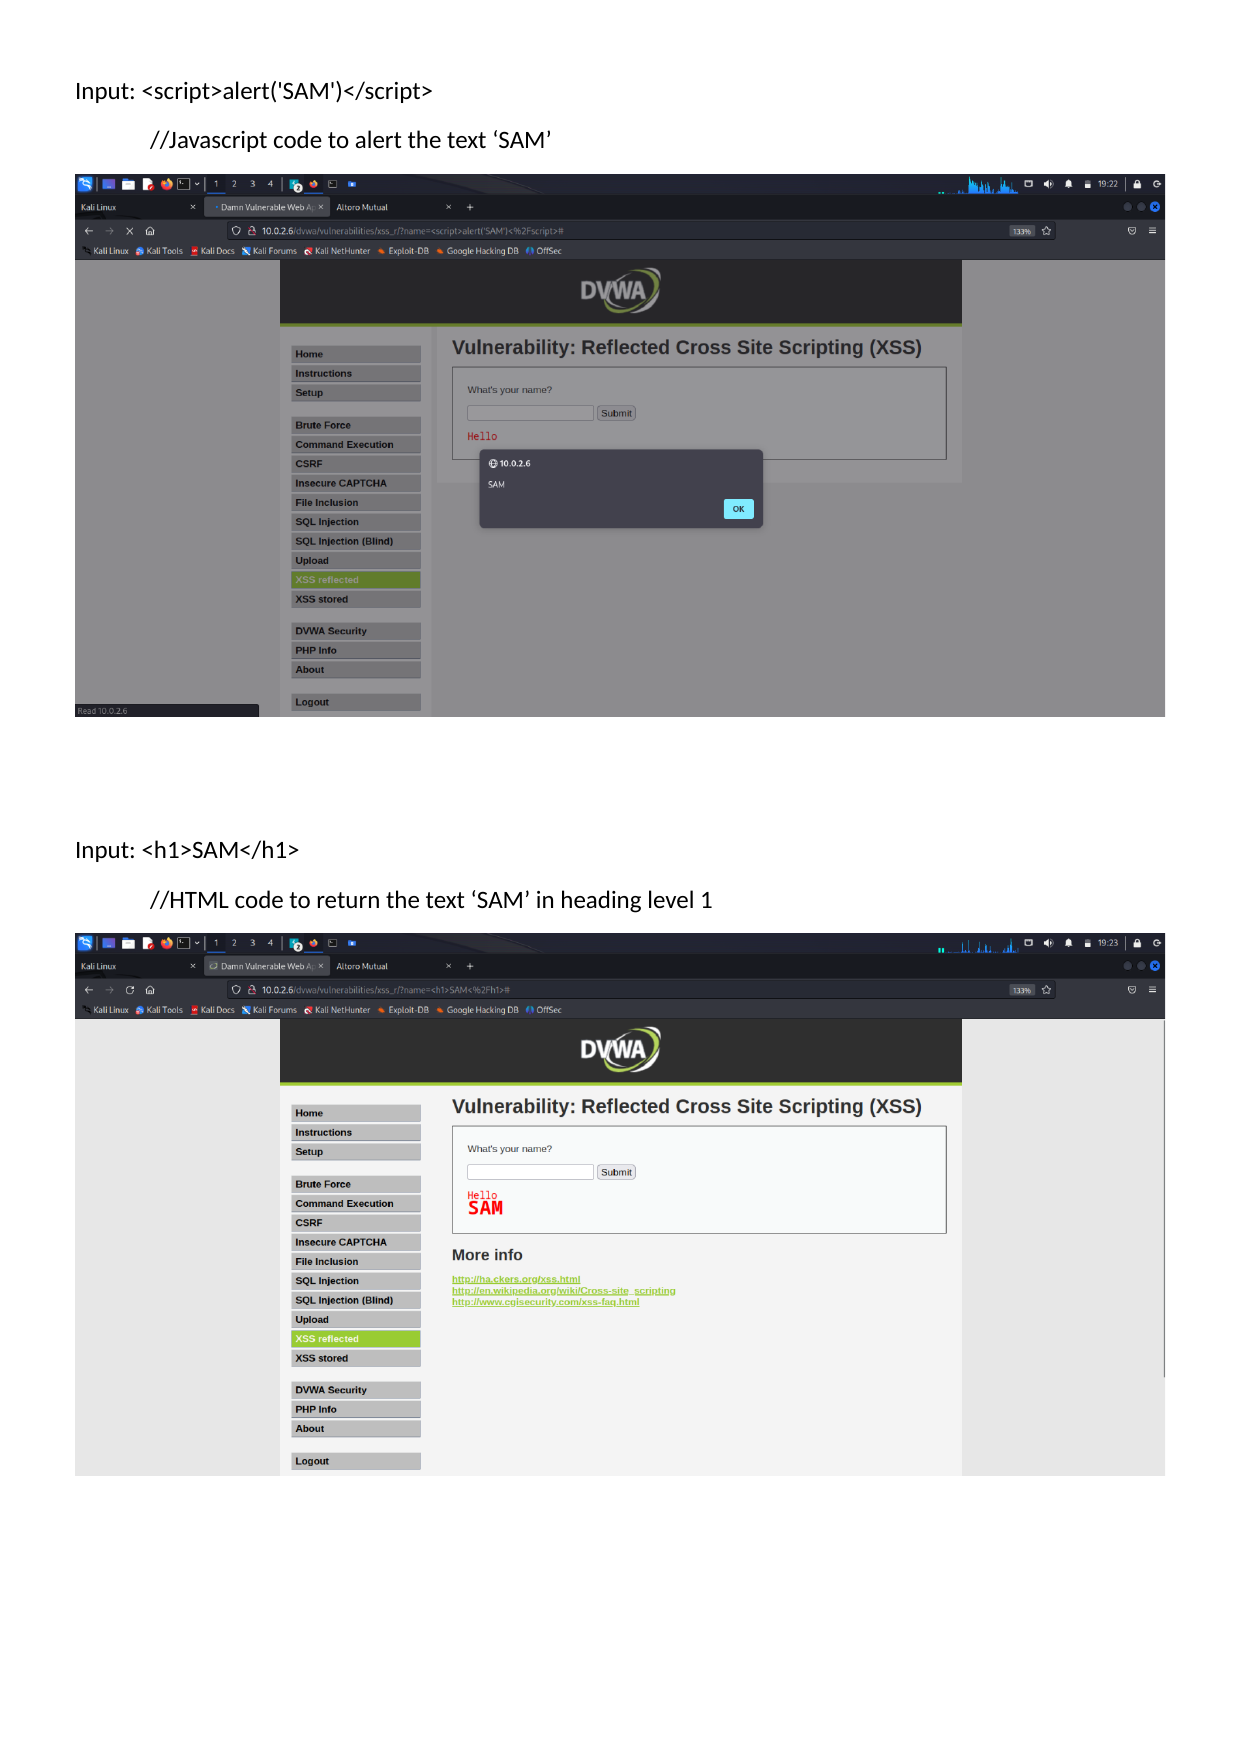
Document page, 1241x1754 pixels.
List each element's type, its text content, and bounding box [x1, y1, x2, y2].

text Input: <h1>SAM</h1> [75, 834, 1165, 865]
picture [75, 174, 1166, 717]
text //HTML code to return the text ‘SAM’ in heading level 1 [75, 884, 1165, 914]
text //Javascript code to alert the text ‘SAM’ [75, 124, 1165, 155]
text Input: <script>alert('SAM')</script> [75, 75, 1165, 106]
picture [75, 933, 1166, 1476]
